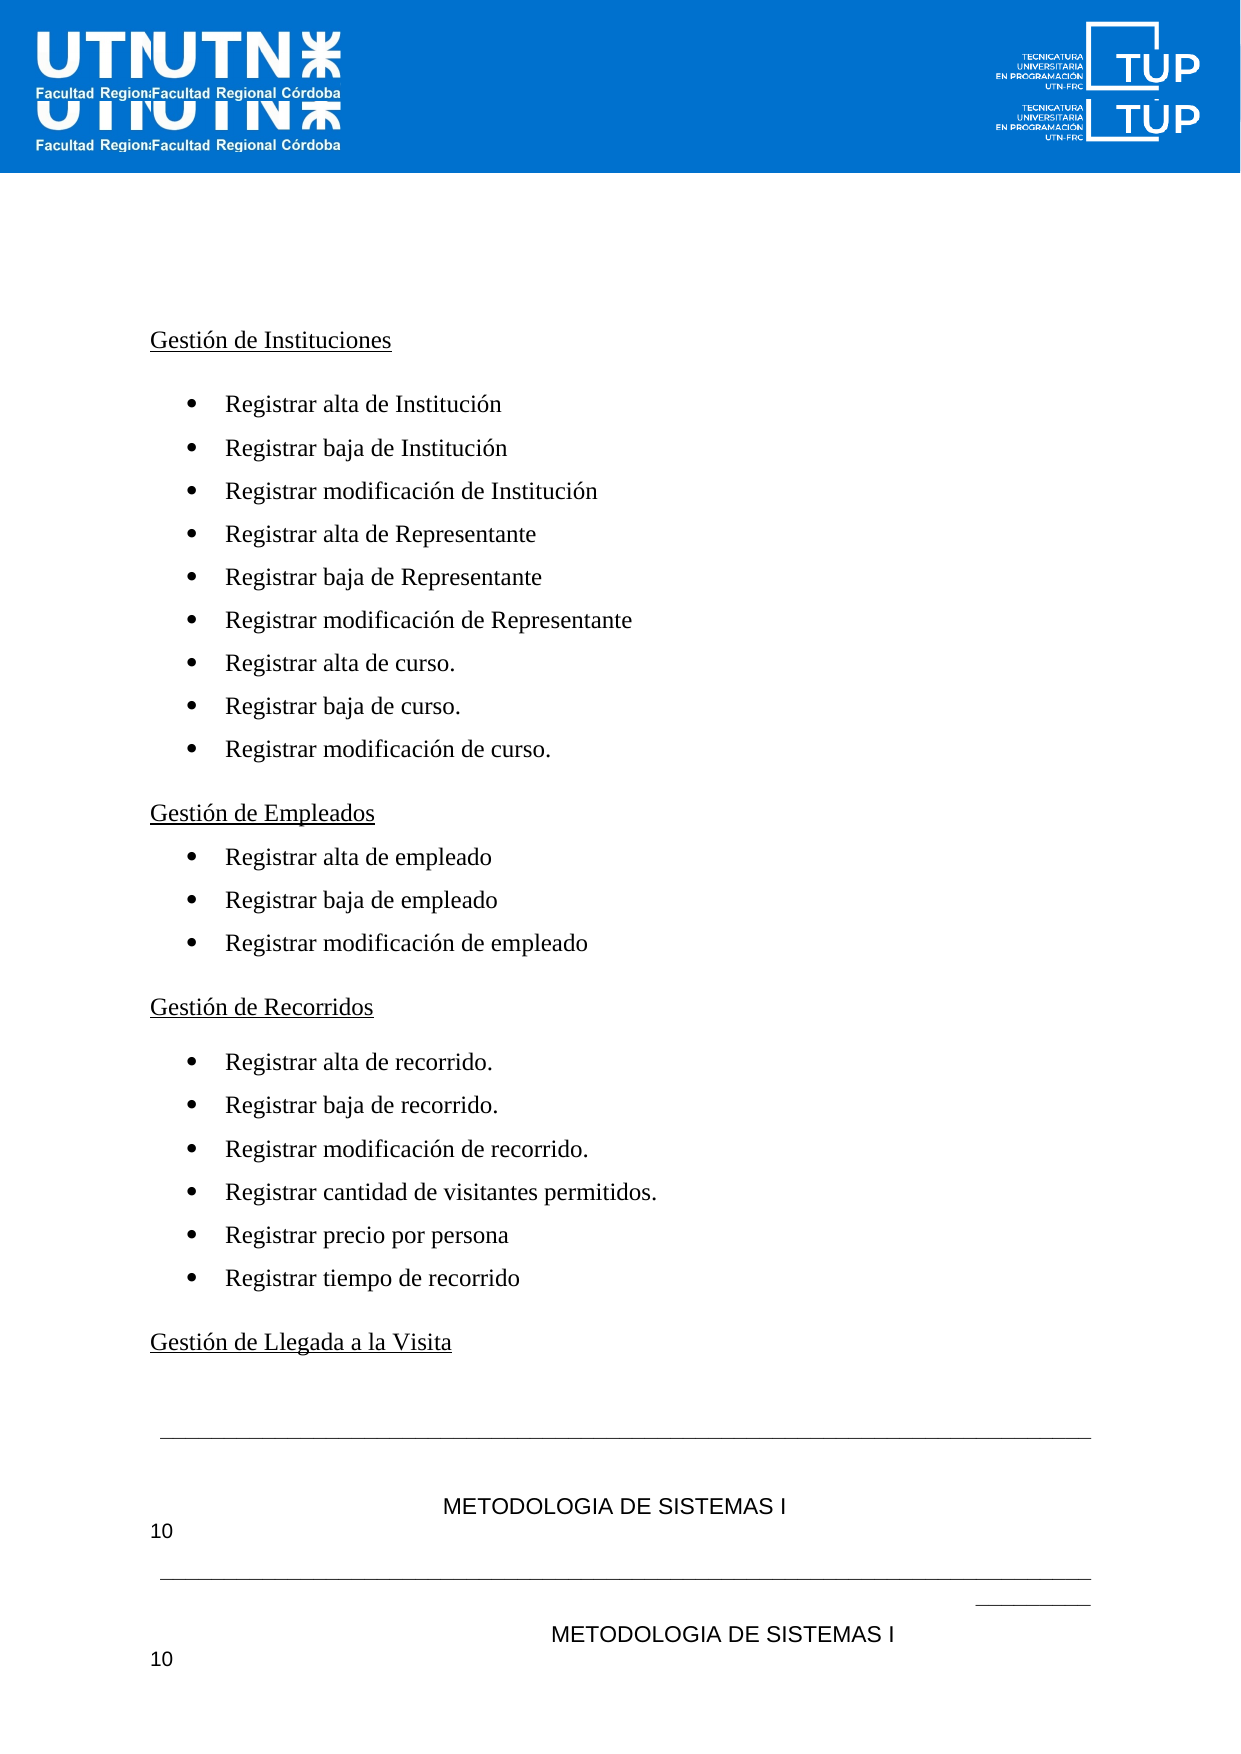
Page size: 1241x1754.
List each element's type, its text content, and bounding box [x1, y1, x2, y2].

text Gestión de Empleados [150, 798, 1090, 827]
list Registrar baja de curso. [187, 691, 1090, 720]
list Registrar baja de empleado [187, 885, 1090, 913]
list Registrar alta de Representante [187, 519, 1090, 548]
text Gestión de Llegada a la Visita [150, 1327, 1090, 1356]
list Registrar cantidad de visitantes permitidos. [187, 1177, 1090, 1206]
list Registrar modificación de empleado [187, 928, 1090, 957]
list Registrar precio por persona [187, 1220, 1090, 1249]
list Registrar baja de recorrido. [187, 1091, 1090, 1119]
list Registrar modificación de Representante [187, 605, 1090, 634]
picture [992, 13, 1205, 152]
list Registrar alta de empleado [187, 842, 1090, 870]
list Registrar modificación de Institución [187, 476, 1090, 504]
list Registrar alta de recorrido. [187, 1047, 1090, 1076]
text Gestión de Recorridos [150, 992, 1090, 1021]
list Registrar modificación de curso. [187, 734, 1090, 763]
list Registrar modificación de recorrido. [187, 1134, 1090, 1162]
list Registrar baja de Representante [187, 562, 1090, 591]
picture [34, 28, 341, 152]
list Registrar alta de Institución [187, 389, 1090, 418]
list Registrar baja de Institución [187, 433, 1090, 461]
text Gestión de Instituciones [150, 326, 1090, 354]
list Registrar alta de curso. [187, 648, 1090, 677]
list Registrar tiempo de recorrido [187, 1263, 1090, 1292]
